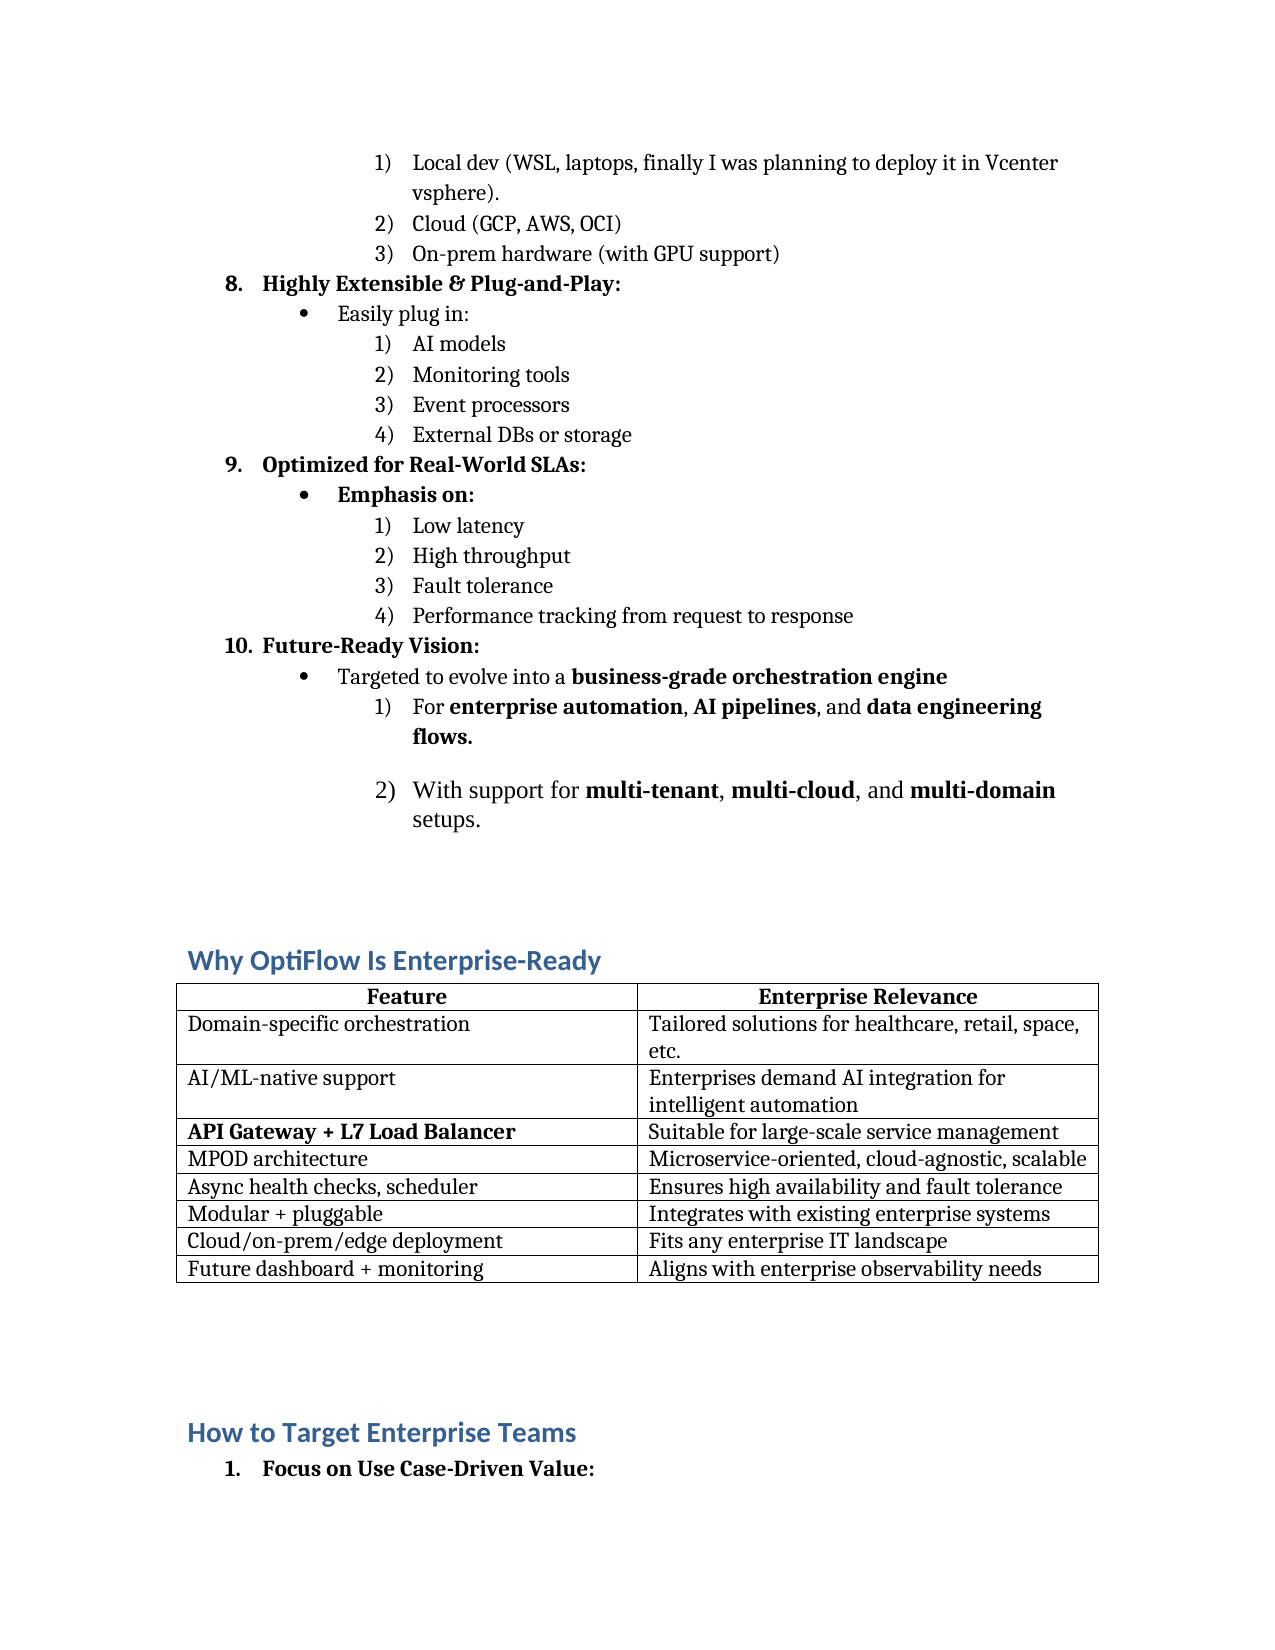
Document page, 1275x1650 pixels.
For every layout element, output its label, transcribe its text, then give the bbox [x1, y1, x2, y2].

table_cell Ensures high availability and fault tolerance [638, 1174, 1098, 1200]
table_cell Enterprises demand AI integration for intelligent automation [638, 1065, 1098, 1118]
list Easily plug in: [300, 301, 1087, 327]
table_cell Cloud/on-prem/edge deployment [177, 1228, 637, 1255]
table_cell MPOD architecture [177, 1146, 637, 1172]
table_cell Aligns with enterprise observability needs [638, 1256, 1098, 1282]
list External DBs or storage [375, 422, 1087, 448]
subtitle Why OptiFlow Is Enterprise-Ready [187, 942, 1087, 977]
table_cell AI/ML-native support [177, 1065, 637, 1118]
table_cell Async health checks, scheduler [177, 1174, 637, 1200]
list Event processors [375, 392, 1087, 418]
table_cell API Gateway + L7 Load Balancer [177, 1119, 637, 1145]
list For enterprise automation, AI pipelines, and data engineering flows. [375, 694, 1087, 750]
table_cell Domain-specific orchestration [177, 1011, 637, 1064]
table_cell Microservice-oriented, cloud-agnostic, scalable [638, 1146, 1098, 1172]
list Performance tracking from request to response [375, 603, 1087, 629]
list Low latency [375, 512, 1087, 539]
list Optimized for Real-World SLAs: [225, 452, 1087, 478]
table_cell Tailored solutions for healthcare, retail, space, etc. [638, 1011, 1098, 1064]
list Fault tolerance [375, 573, 1087, 599]
subtitle How to Target Enterprise Teams [187, 1414, 1087, 1450]
table_cell Integrates with existing enterprise systems [638, 1201, 1098, 1227]
table_header Enterprise Relevance [638, 984, 1098, 1010]
list With support for multi-tenant, multi-cloud, and multi-domain setups. [375, 775, 1087, 832]
list Future-Ready Vision: [225, 633, 1087, 660]
table_cell Suitable for large-scale service management [638, 1119, 1098, 1145]
list On-prem hardware (with GPU support) [375, 241, 1087, 267]
list Emphasis on: [300, 482, 1087, 509]
table_cell Future dashboard + monitoring [177, 1256, 637, 1282]
list Focus on Use Case-Driven Value: [225, 1455, 1087, 1482]
table_header Feature [177, 984, 637, 1010]
list Local dev (WSL, laptops, finally I was planning to deploy it in Vcenter vsphere). [375, 150, 1087, 207]
list Monitoring tools [375, 361, 1087, 388]
list AI models [375, 331, 1087, 358]
table_cell Modular + pluggable [177, 1201, 637, 1227]
list Targeted to evolve into a business-grade orchestration engine [300, 663, 1087, 690]
list Cloud (GCP, AWS, OCI) [375, 210, 1087, 237]
table_cell Fits any enterprise IT landscape [638, 1228, 1098, 1255]
list High throughput [375, 543, 1087, 569]
list Highly Extensible & Plug-and-Play: [225, 271, 1087, 297]
